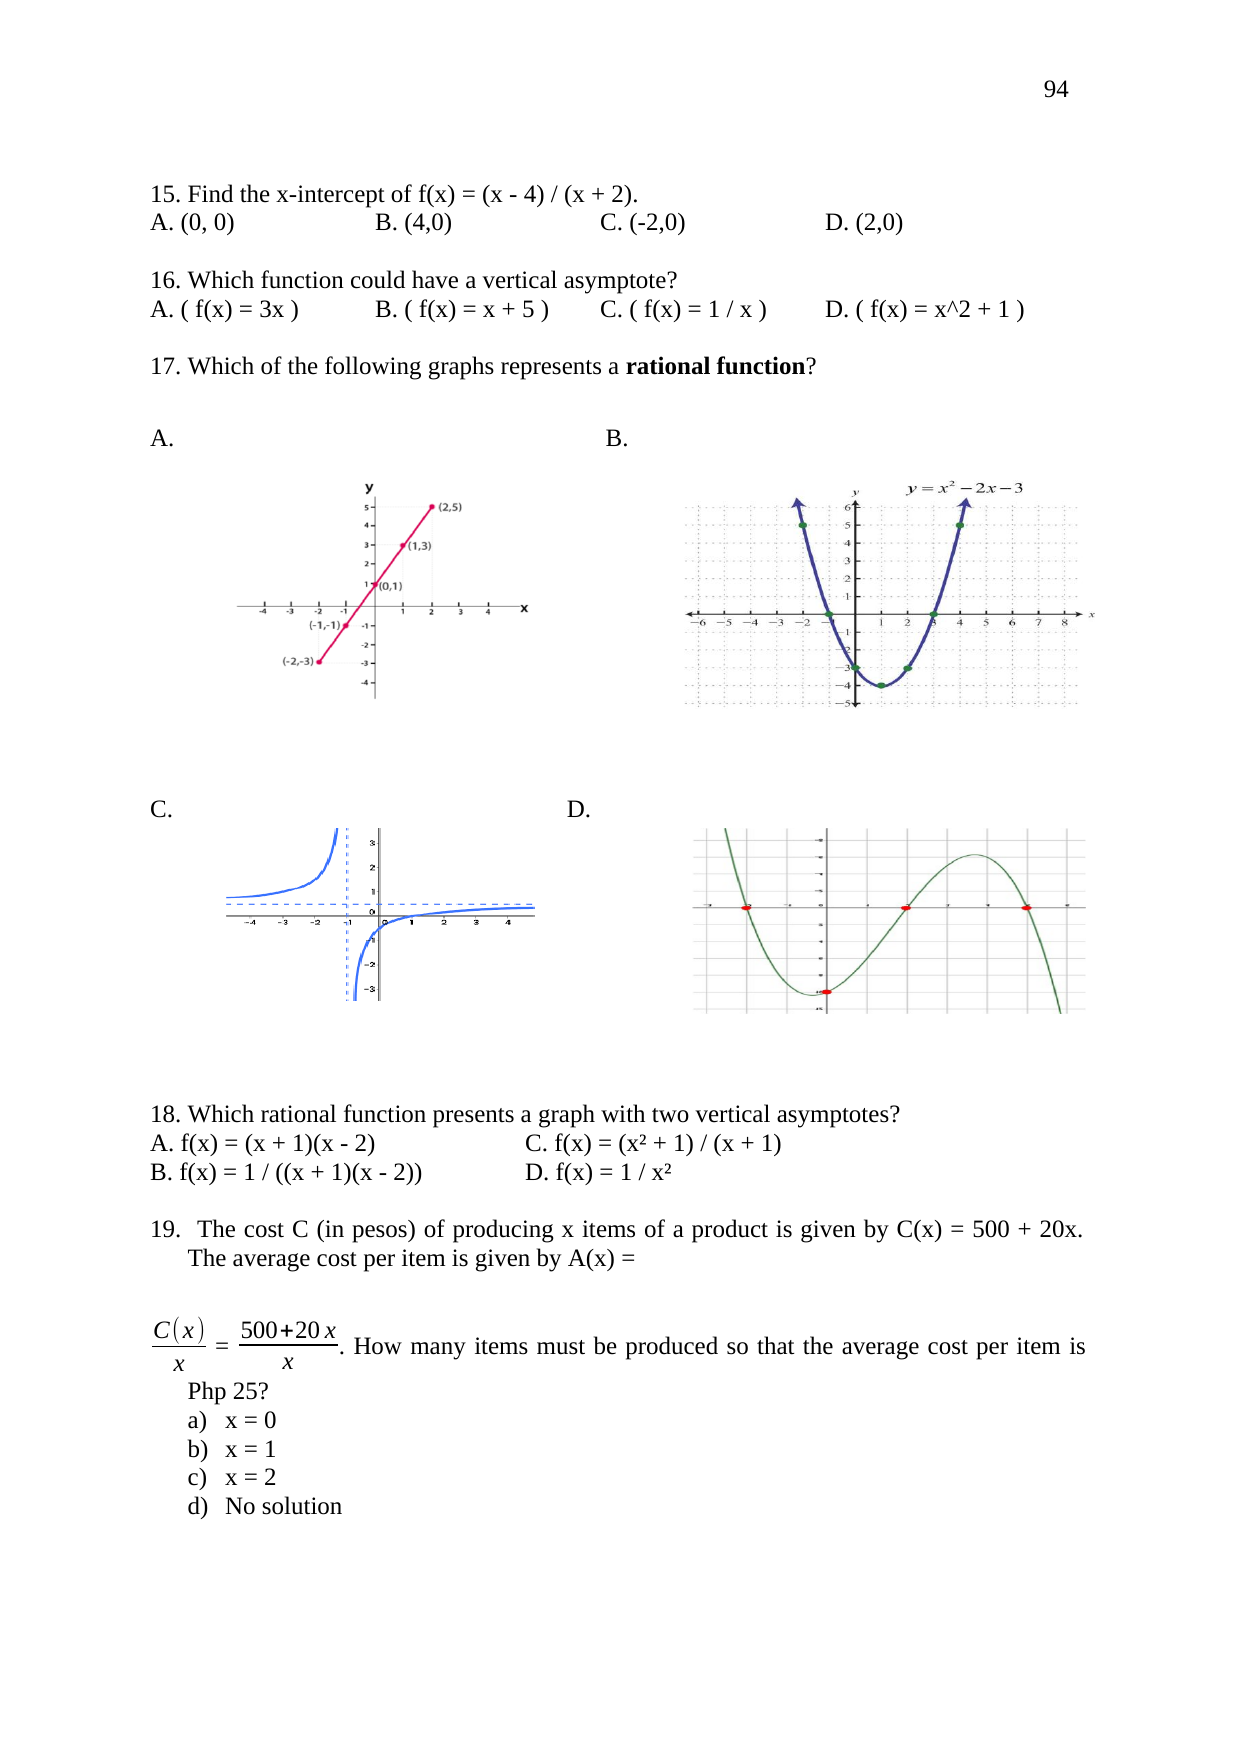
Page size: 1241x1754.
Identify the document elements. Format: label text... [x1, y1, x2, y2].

text 15. Find the x-intercept of f(x) = (x - 4) / (x + 2). [150, 179, 1086, 207]
text 19. The cost C (in pesos) of producing x items of a product is given by C(x) = 500 + 20x. The average cost per item is given by A(x) = [150, 1214, 1086, 1272]
picture [196, 479, 559, 708]
text B. f(x) = 1 / ((x + 1)(x - 2)) D. f(x) = 1 / x² [150, 1157, 1086, 1186]
list No solution [187, 1491, 1086, 1520]
text = . How many items must be produced so that the average cost per item is Php 25? [150, 1315, 1086, 1405]
text 18. Which rational function presents a graph with two vertical asymptotes? [150, 1099, 1086, 1128]
text 16. Which function could have a vertical asymptote? [150, 265, 1086, 294]
list x = 2 [187, 1462, 1086, 1491]
list x = 0 [187, 1405, 1086, 1434]
text 17. Which of the following graphs represents a rational function? [150, 351, 1086, 380]
text A. (0, 0) B. (4,0) C. (-2,0) D. (2,0) [150, 207, 1086, 236]
picture [692, 828, 1086, 1014]
picture [684, 480, 1095, 709]
text A. f(x) = (x + 1)(x - 2) C. f(x) = (x² + 1) / (x + 1) [150, 1128, 1086, 1157]
text A. ( f(x) = 3x ) B. ( f(x) = x + 5 ) C. ( f(x) = 1 / x ) D. ( f(x) = x^2 + 1 ) [150, 294, 1086, 322]
list x = 1 [187, 1434, 1086, 1462]
picture [226, 828, 535, 1001]
text C. D. [150, 794, 1086, 822]
text A. B. [150, 423, 1086, 452]
